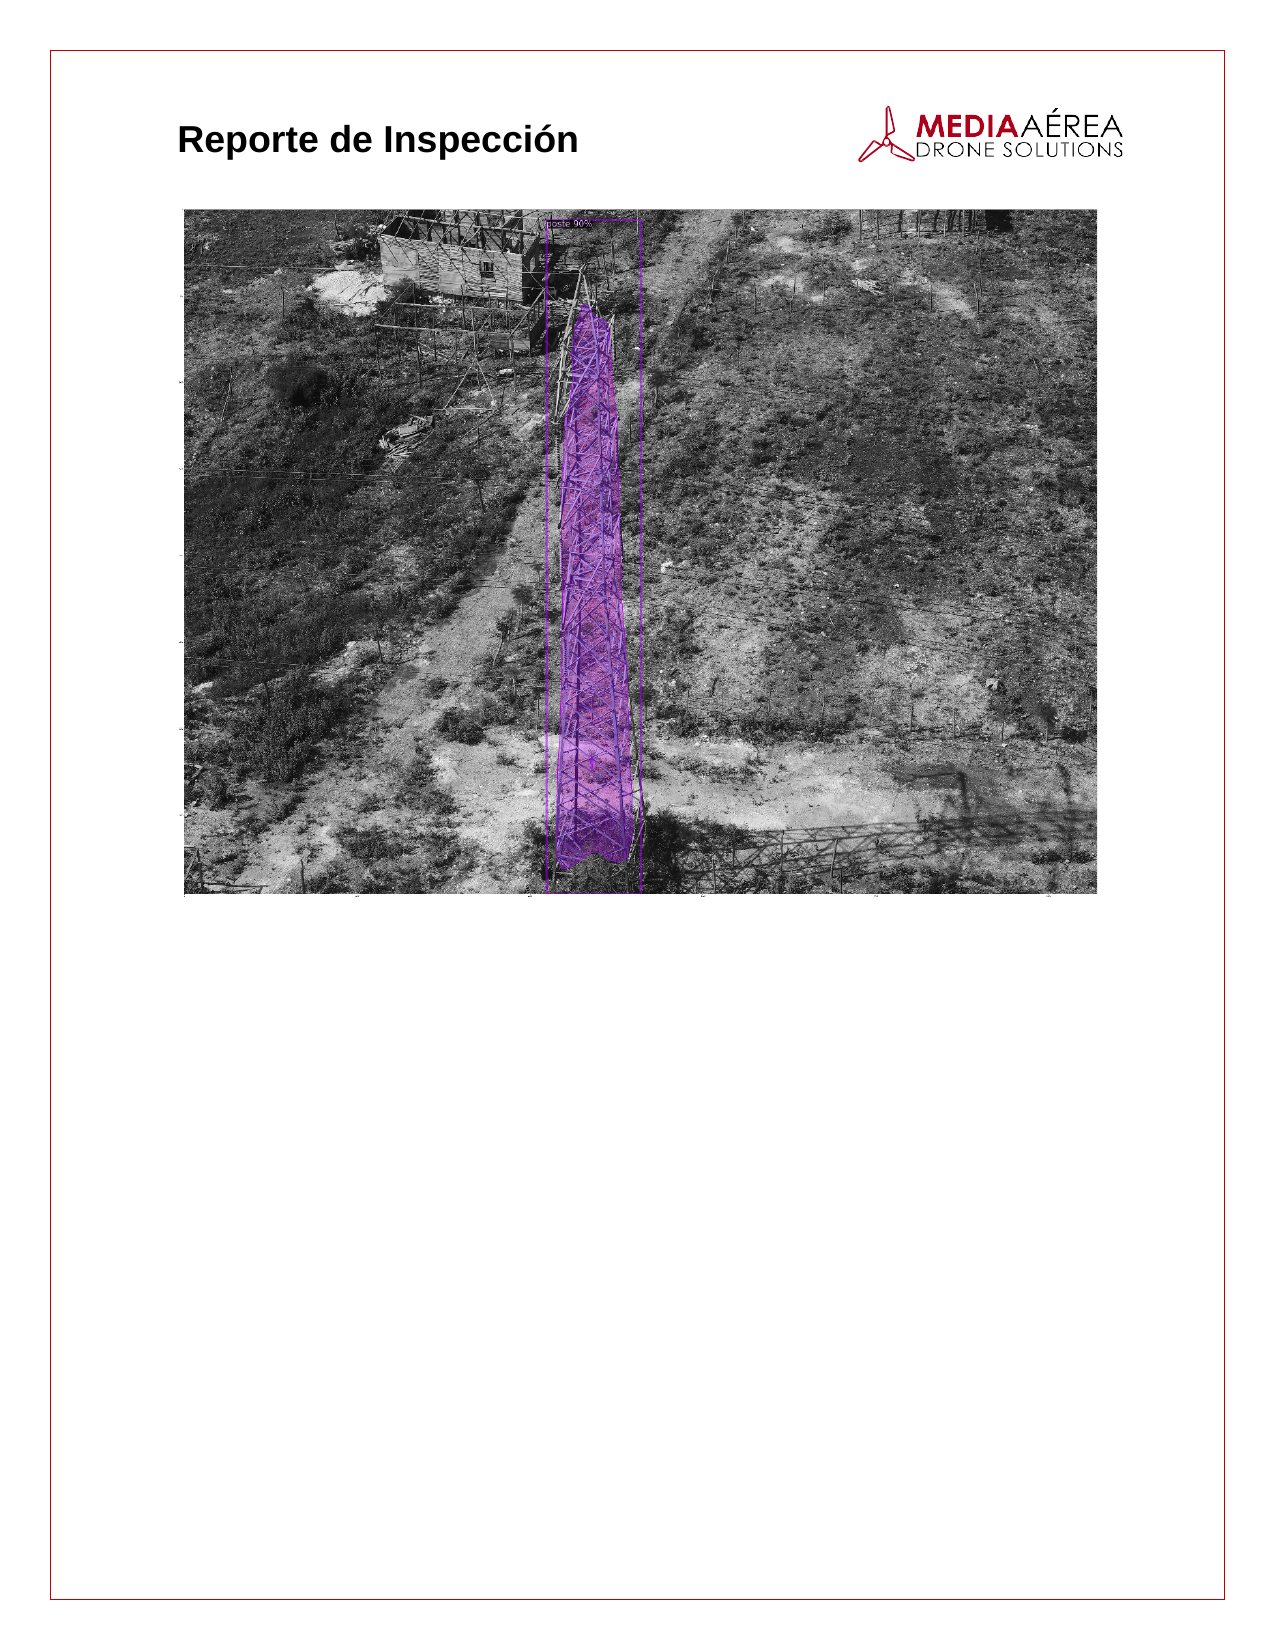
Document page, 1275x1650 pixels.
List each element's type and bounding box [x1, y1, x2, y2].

picture [916, 108, 1123, 157]
picture [177, 207, 1098, 898]
